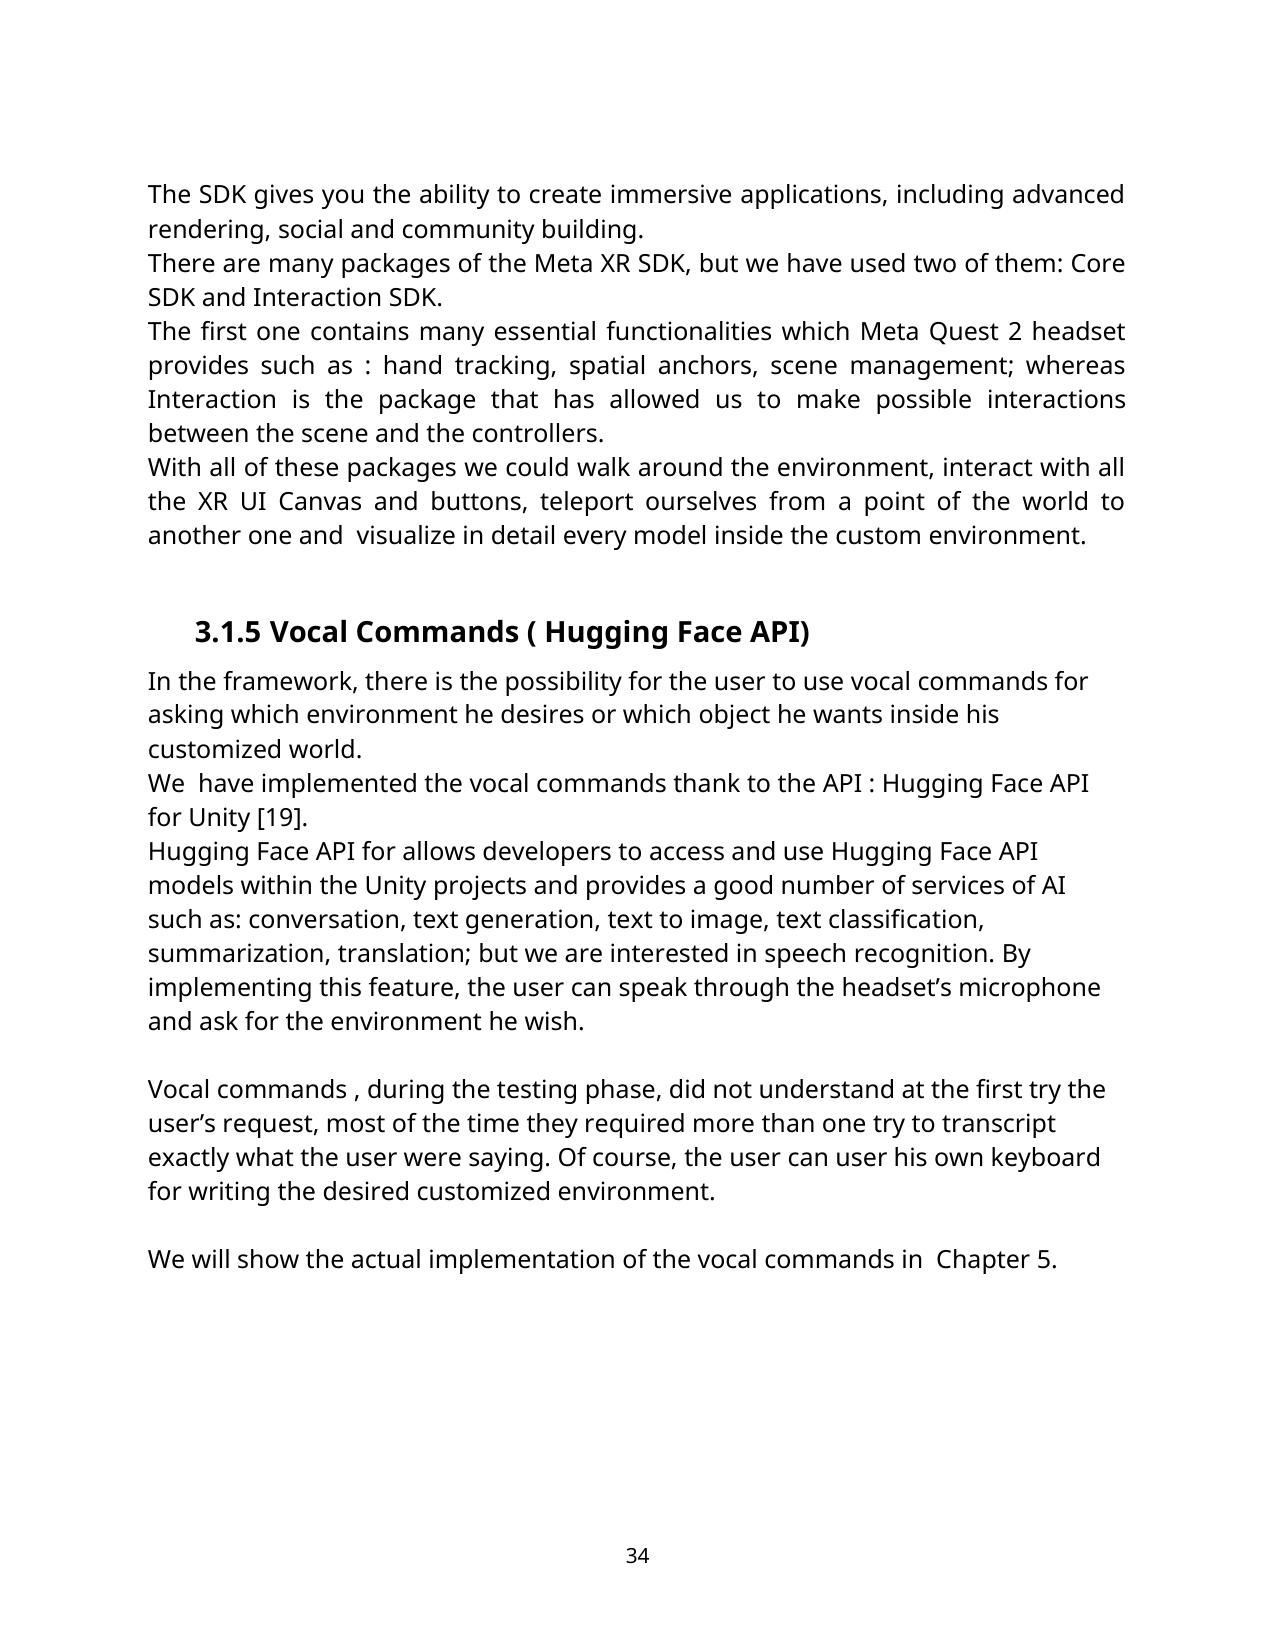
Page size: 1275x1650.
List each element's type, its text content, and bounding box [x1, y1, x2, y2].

text The first one contains many essential functionalities which Meta Quest 2 headset provides such as : hand tracking, spatial anchors, scene management; whereas Interaction is the package that has allowed us to make possible interactions between the scene and the controllers. [148, 313, 1127, 450]
text Hugging Face API for allows developers to access and use Hugging Face API models within the Unity projects and provides a good number of services of AI such as: conversation, text generation, text to image, text classification, summarization, translation; but we are interested in speech recognition. By implementing this feature, the user can speak through the headset’s microphone and ask for the environment he wish. [148, 833, 1127, 1038]
text There are many packages of the Meta XR SDK, but we have used two of them: Core SDK and Interaction SDK. [148, 245, 1127, 313]
text The SDK gives you the ability to create immersive applications, including advanced rendering, social and community building. [148, 177, 1127, 245]
text We have implemented the vocal commands thank to the API : Hugging Face API for Unity [19]. [148, 765, 1127, 833]
text Vocal commands , during the testing phase, did not understand at the first try the user’s request, most of the time they required more than one try to transcript exactly what the user were saying. Of course, the user can user his own keyboard for writing the desired customized environment. [148, 1072, 1127, 1208]
text We will show the actual implementation of the vocal commands in Chapter 5. [148, 1242, 1127, 1276]
text With all of these packages we could walk around the environment, interact with all the XR UI Canvas and buttons, teleport ourselves from a point of the world to another one and visualize in detail every model inside the custom environment. [148, 450, 1127, 552]
text In the framework, there is the possibility for the user to use vocal commands for asking which environment he desires or which object he wants inside his customized world. [148, 663, 1127, 765]
subtitle Vocal Commands ( Hugging Face API) [194, 611, 1127, 651]
